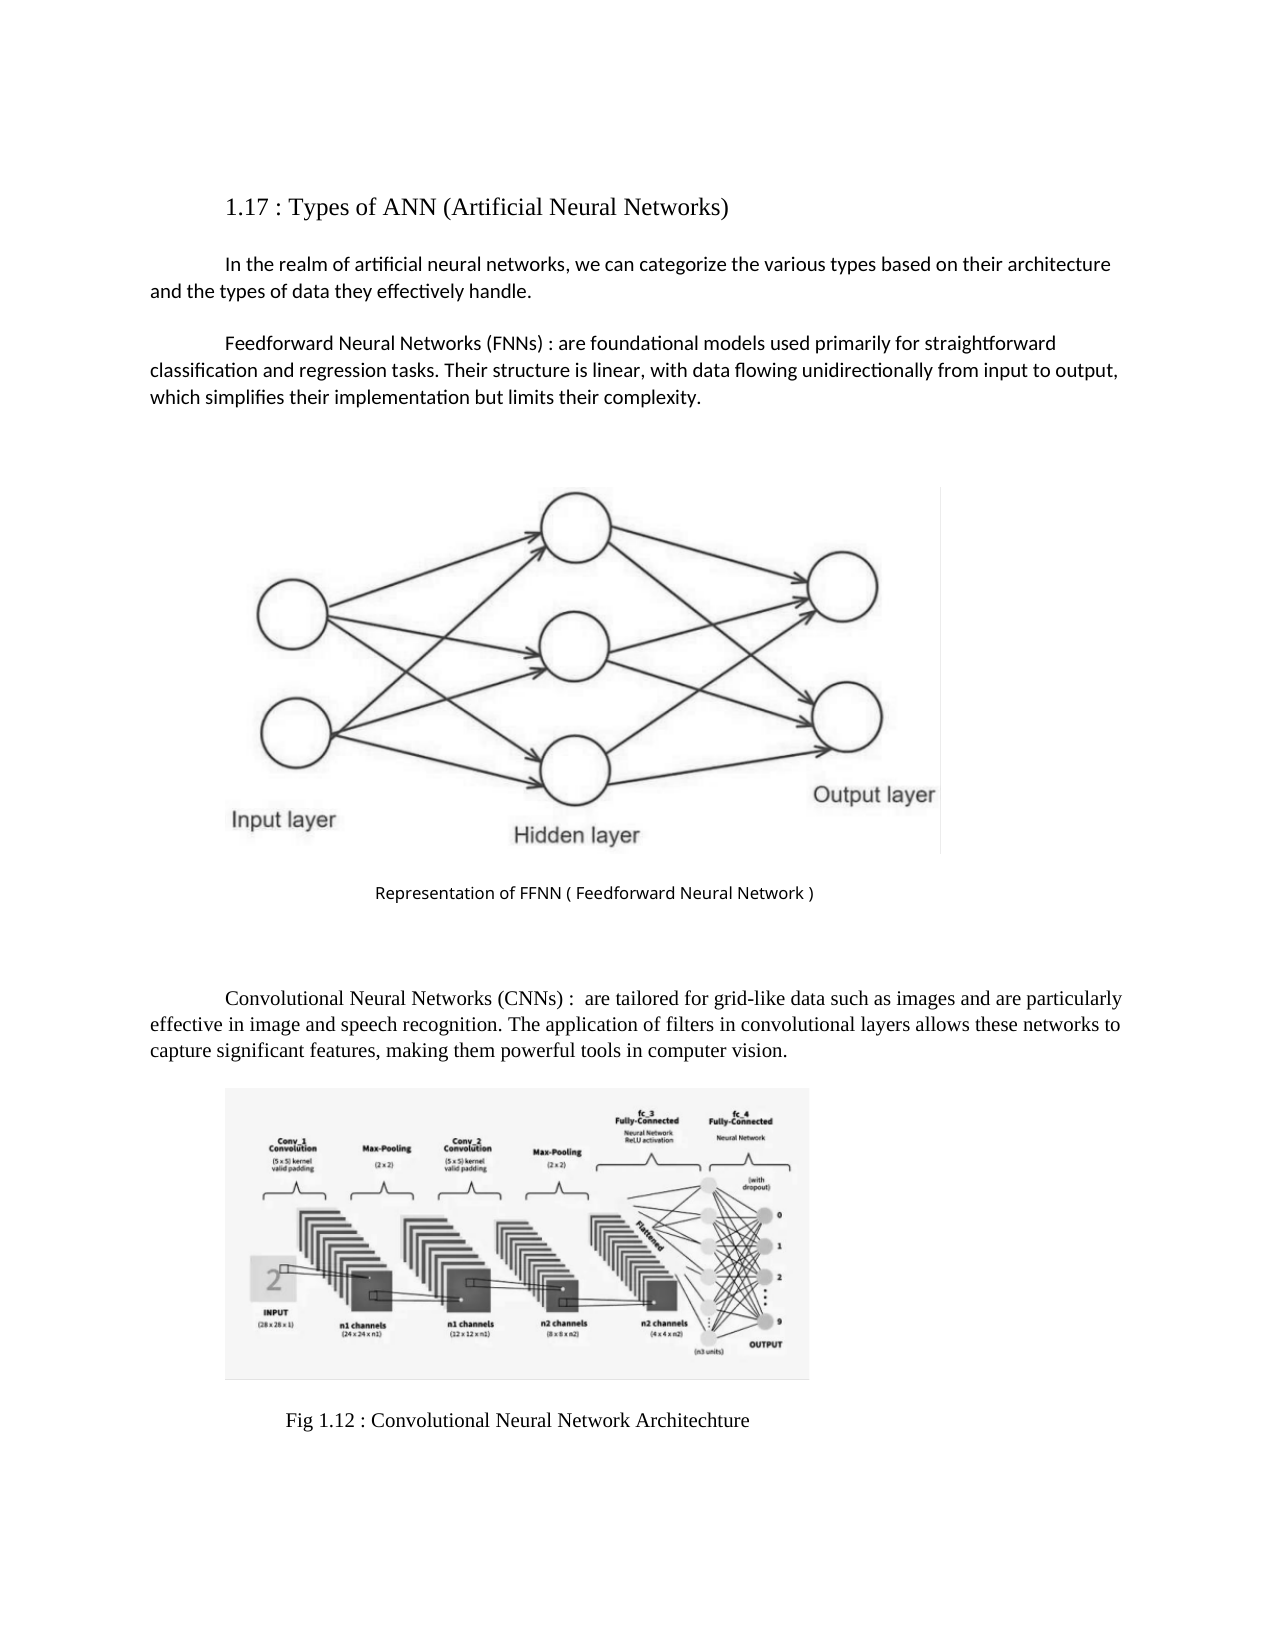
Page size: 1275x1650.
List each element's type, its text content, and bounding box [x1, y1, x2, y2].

text Fig 1.12 : Convolutional Neural Network Architechture [150, 1408, 1125, 1432]
picture [225, 1088, 810, 1381]
text Feedforward Neural Networks (FNNs) : are foundational models used primarily for straightforward classification and regression tasks. Their structure is linear, with data flowing unidirectionally from input to output, which simplifies their implementation but limits their complexity. [150, 330, 1125, 410]
list 1.17 : Types of ANN (Artificial Neural Networks) [225, 192, 1125, 221]
picture [225, 487, 942, 854]
text Representation of FFNN ( Feedforward Neural Network ) [300, 881, 1125, 904]
text Convolutional Neural Networks (CNNs) : are tailored for grid-like data such as images and are particularly effective in image and speech recognition. The application of filters in convolutional layers allows these networks to capture significant features, making them powerful tools in computer vision. [150, 986, 1125, 1062]
text In the realm of artificial neural networks, we can categorize the various types based on their architecture and the types of data they effectively handle. [150, 251, 1125, 303]
